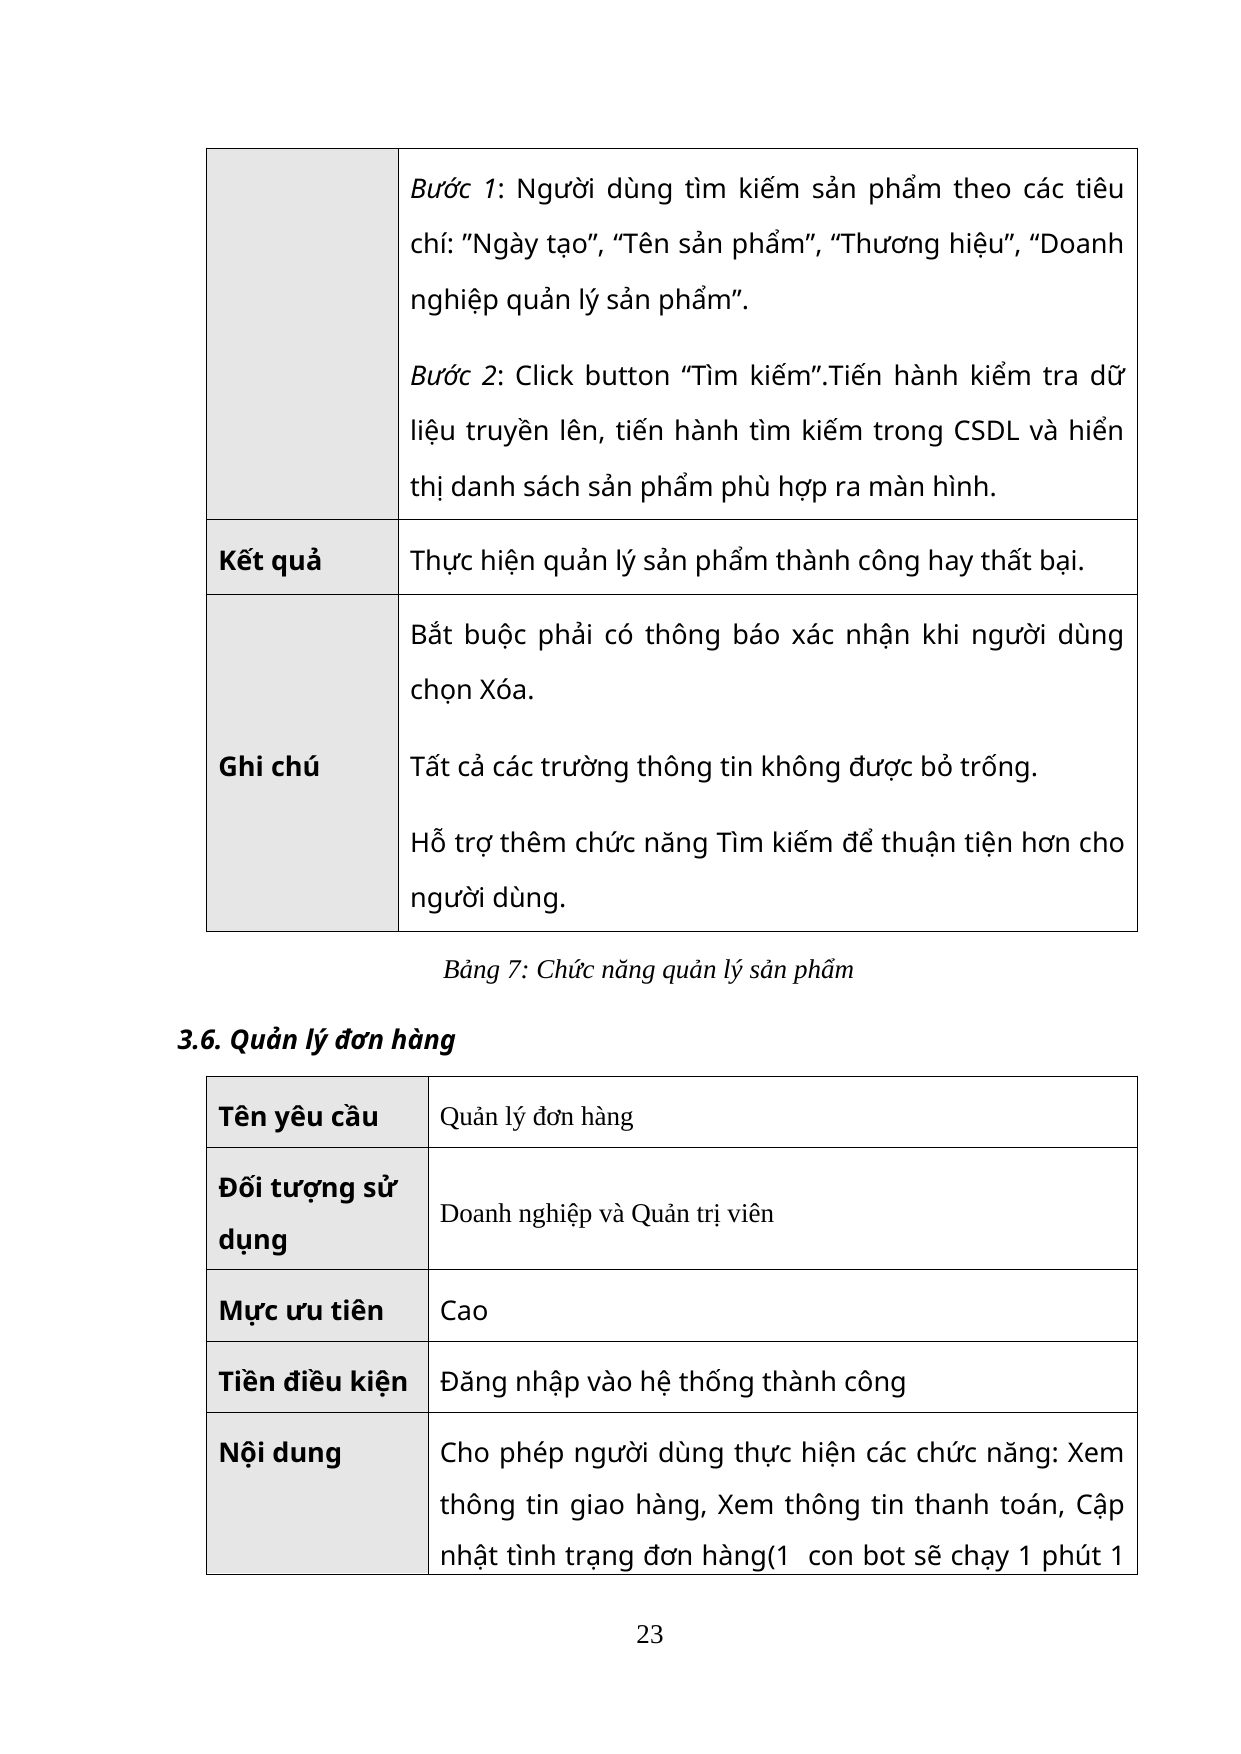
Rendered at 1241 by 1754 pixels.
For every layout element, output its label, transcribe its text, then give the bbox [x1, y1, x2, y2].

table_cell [429, 1413, 1137, 1573]
table_cell Tiền điều kiện [207, 1342, 428, 1412]
table_header Quản lý đơn hàng [429, 1077, 1137, 1147]
table_cell Doanh nghiệp và Quản trị viên [429, 1148, 1137, 1269]
table_header Tên yêu cầu [207, 1077, 428, 1147]
subtitle 3.6. Quản lý đơn hàng [177, 1020, 1122, 1057]
table_cell Mực ưu tiên [207, 1270, 428, 1341]
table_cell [399, 149, 1137, 519]
table_cell Thực hiện quản lý sản phẩm thành công hay thất bại. [399, 520, 1137, 594]
table_cell Bắt buộc phải có thông báo xác nhận khi người dùng chọn Xóa. Tất cả các trường thông tin không được bỏ trống. Hỗ trợ thêm chức năng Tìm kiếm để thuận tiện hơn cho người dùng. [399, 595, 1137, 931]
table_cell [207, 149, 398, 519]
table_cell Đăng nhập vào hệ thống thành công [429, 1342, 1137, 1412]
table_cell Đối tượng sử dụng [207, 1148, 428, 1269]
table_cell Kết quả [207, 520, 398, 594]
text Bảng 7: Chức năng quản lý sản phẩm [177, 953, 1122, 984]
table_cell Ghi chú [207, 595, 398, 931]
table_cell Cao [429, 1270, 1137, 1341]
table_cell Nội dung [207, 1413, 428, 1573]
